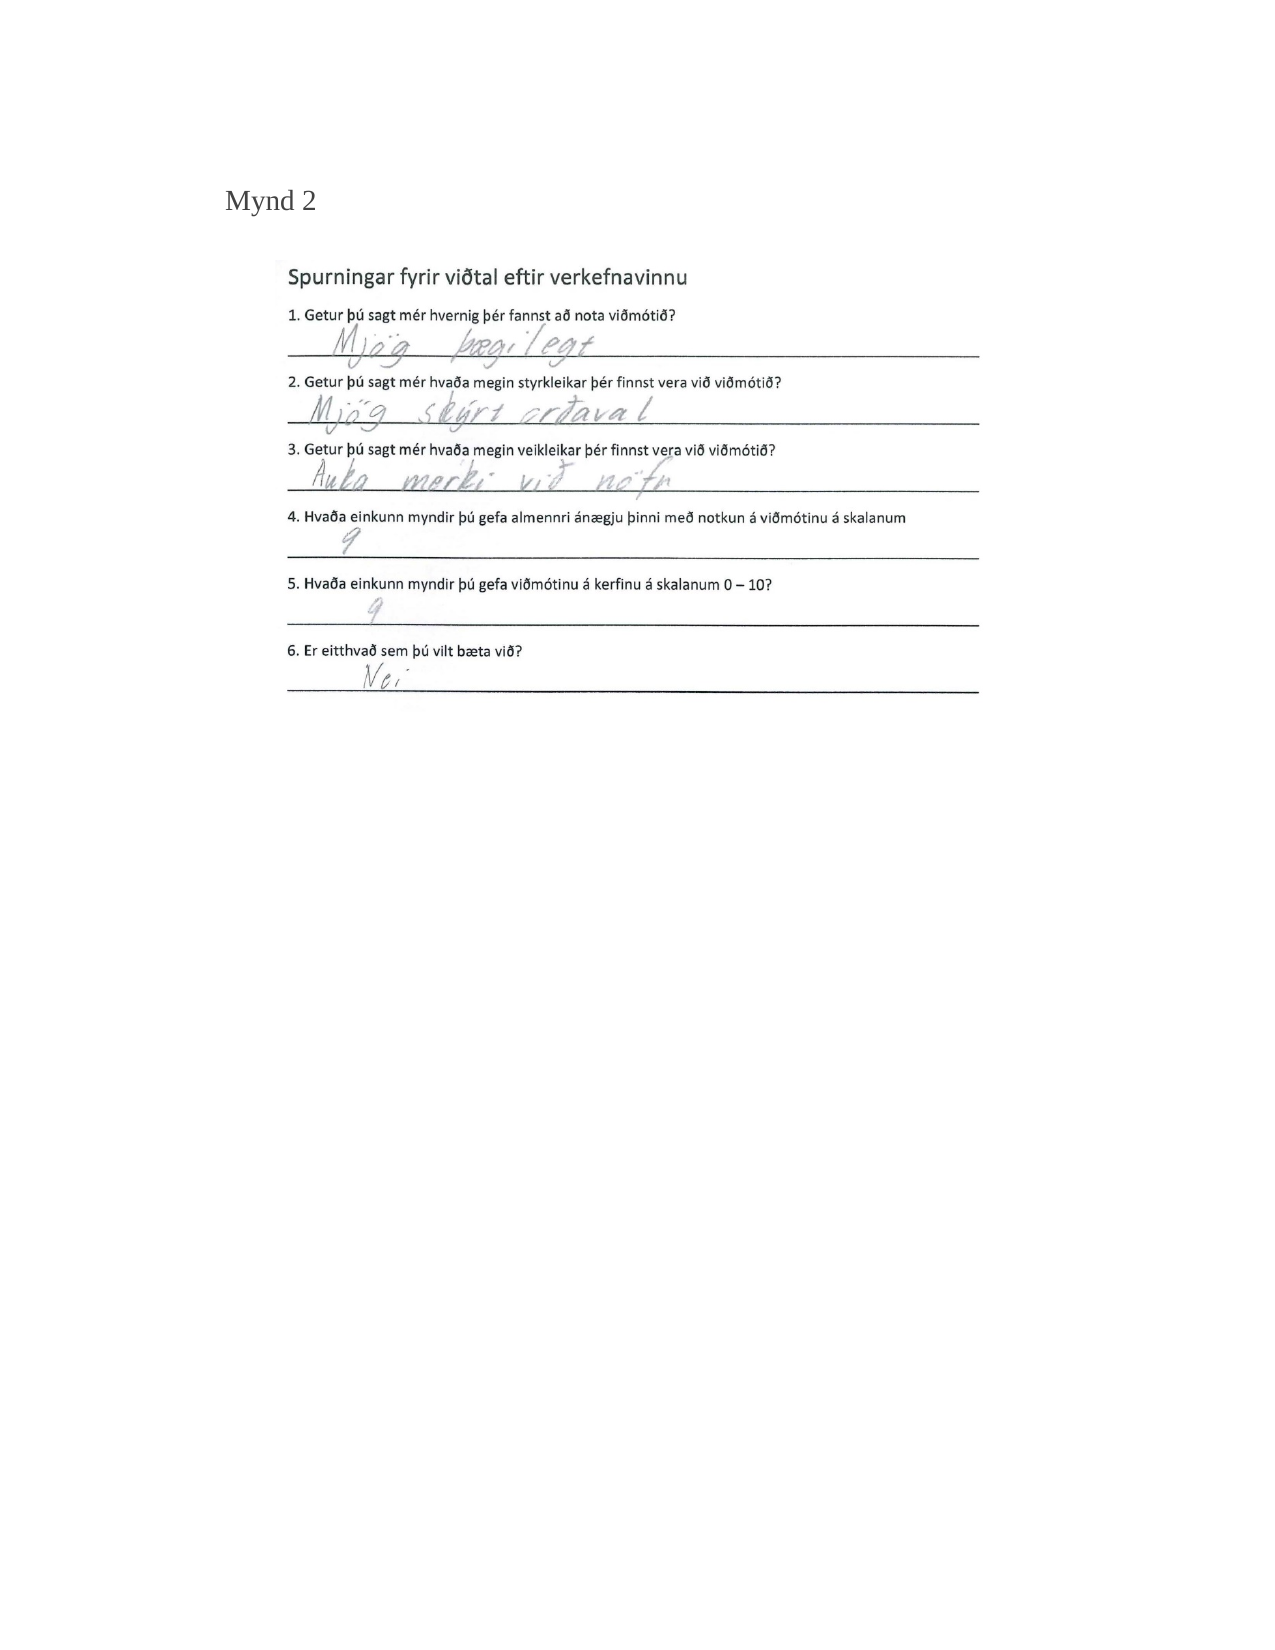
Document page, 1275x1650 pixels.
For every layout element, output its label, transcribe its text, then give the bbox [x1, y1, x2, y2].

picture [275, 260, 1000, 712]
subtitle Mynd 2 [150, 183, 1125, 217]
